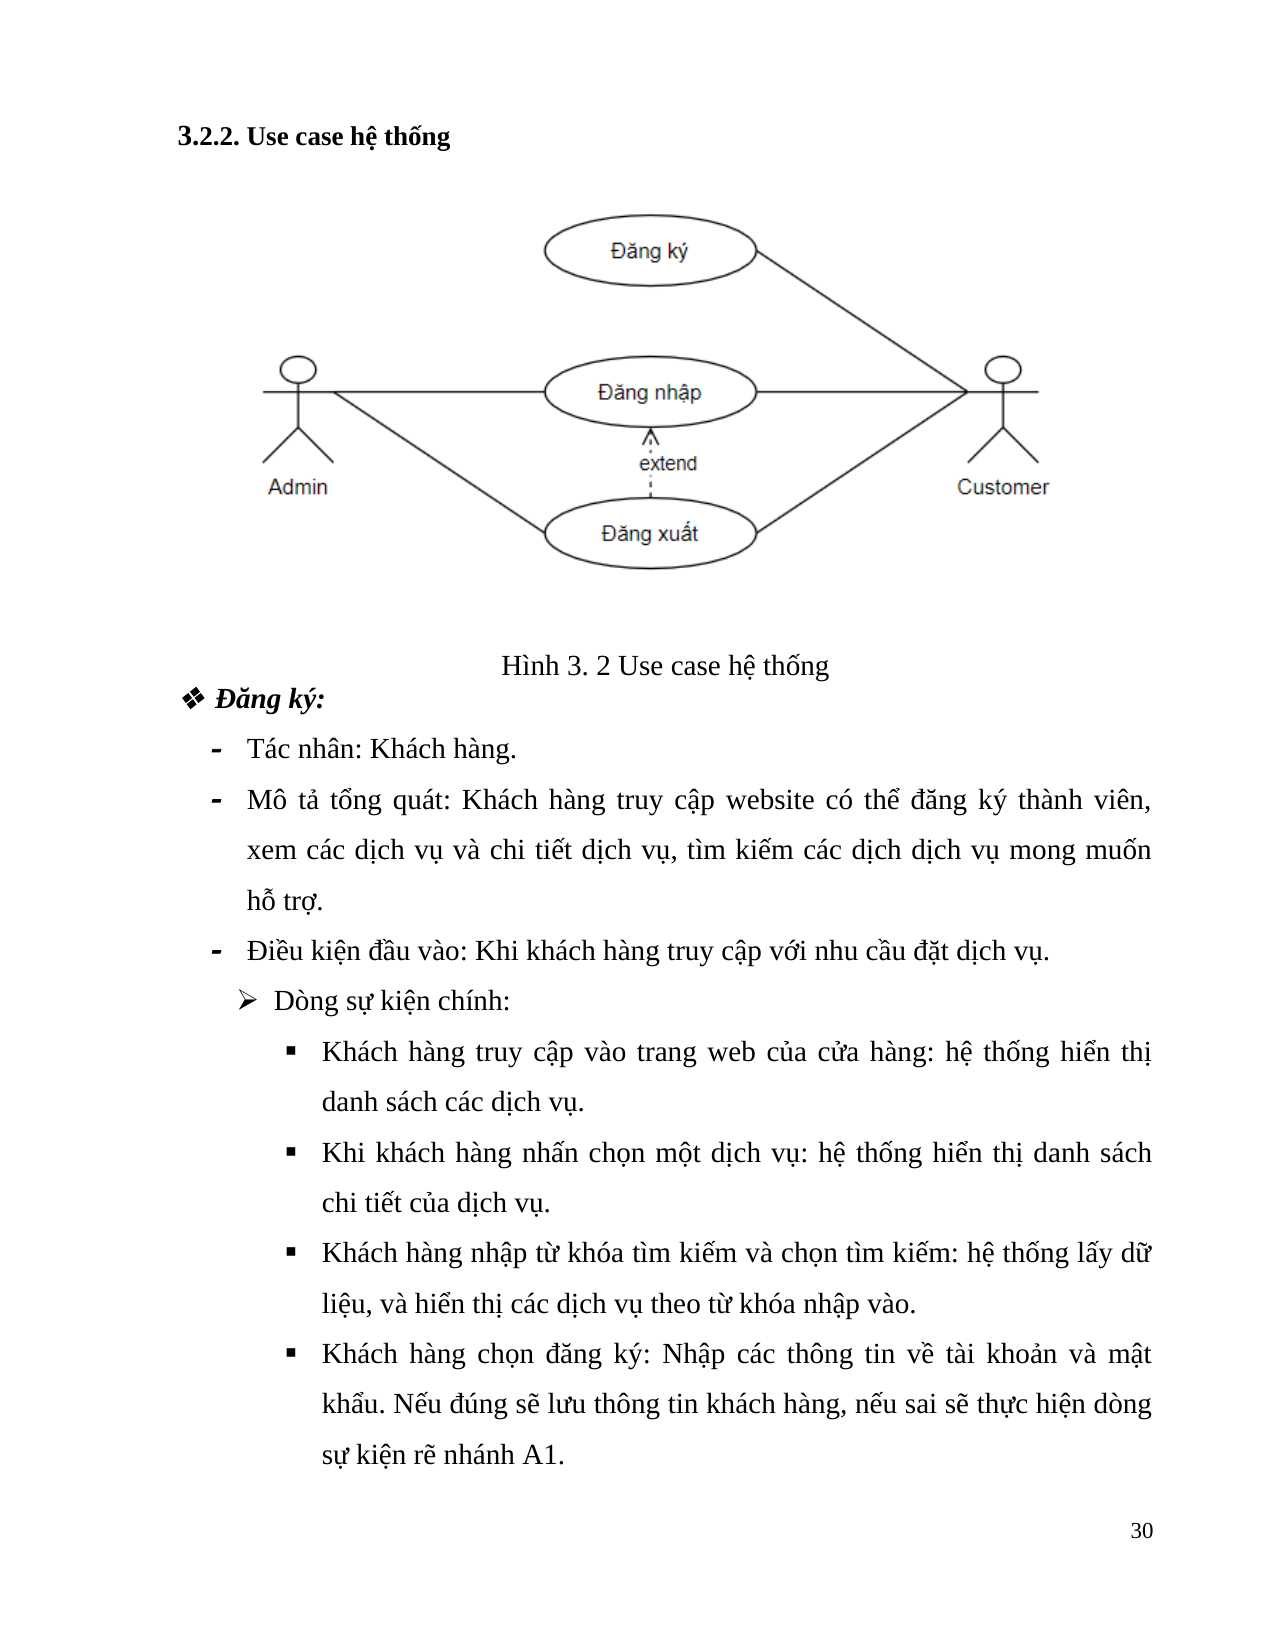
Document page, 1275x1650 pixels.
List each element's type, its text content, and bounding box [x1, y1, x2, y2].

text Hình 3. 2 Use case hệ thống [177, 648, 1153, 681]
list Khách hàng truy cập vào trang web của cửa hàng: hệ thống hiển thị danh sách các dịch vụ. [284, 1034, 1153, 1118]
list Mô tả tổng quát: Khách hàng truy cập website có thể đăng ký thành viên, xem các dịch vụ và chi tiết dịch vụ, tìm kiếm các dịch dịch vụ mong muốn hỗ trợ. [209, 782, 1153, 916]
list Điều kiện đầu vào: Khi khách hàng truy cập với nhu cầu đặt dịch vụ. [209, 933, 1153, 967]
list Đăng ký: [177, 681, 1153, 715]
list 3.2.2. Use case hệ thống [177, 118, 1153, 152]
picture [177, 168, 1154, 633]
list Tác nhân: Khách hàng. [209, 732, 1153, 765]
list Khách hàng nhập từ khóa tìm kiếm và chọn tìm kiếm: hệ thống lấy dữ liệu, và hiển thị các dịch vụ theo từ khóa nhập vào. [284, 1235, 1153, 1319]
list Dòng sự kiện chính: [236, 983, 1153, 1017]
list Khi khách hàng nhấn chọn một dịch vụ: hệ thống hiển thị danh sách chi tiết của dịch vụ. [284, 1135, 1153, 1219]
list Khách hàng chọn đăng ký: Nhập các thông tin về tài khoản và mật khẩu. Nếu đúng sẽ lưu thông tin khách hàng, nếu sai sẽ thực hiện dòng sự kiện rẽ nhánh A1. [284, 1336, 1153, 1470]
